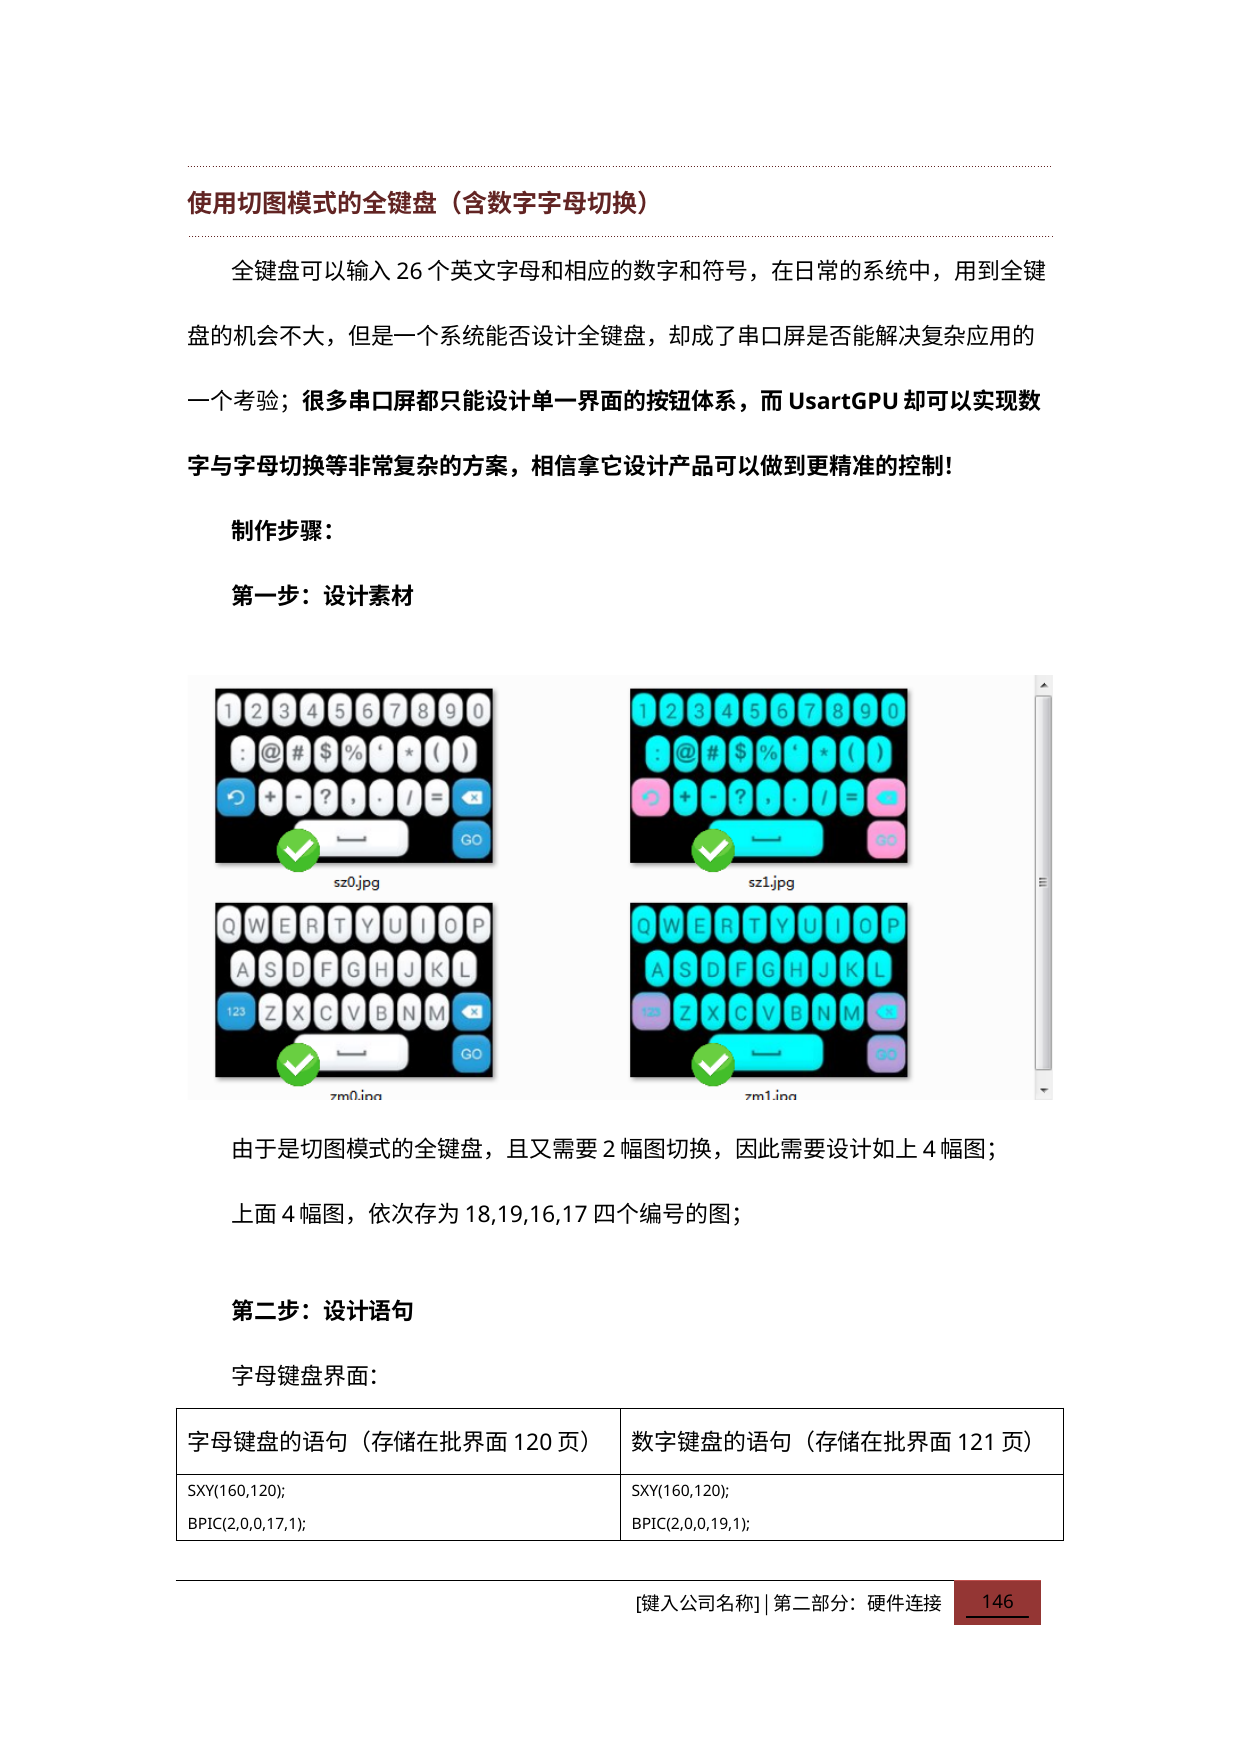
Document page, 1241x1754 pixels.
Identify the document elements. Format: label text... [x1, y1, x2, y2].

text 制作步骤： [187, 497, 1053, 562]
text 第二步：设计语句 [187, 1277, 1053, 1342]
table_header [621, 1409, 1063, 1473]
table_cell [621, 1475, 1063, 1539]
text 由于是切图模式的全键盘，且又需要2幅图切换，因此需要设计如上4幅图； [187, 1115, 1053, 1180]
picture [187, 675, 1053, 1100]
text 第一步：设计素材 [187, 562, 1053, 627]
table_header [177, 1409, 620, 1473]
text 上面4幅图，依次存为18,19,16,17 四个编号的图； [187, 1180, 1053, 1245]
subtitle 使用切图模式的全键盘（含数字字母切换） [187, 166, 1053, 237]
text 字母键盘界面： [187, 1342, 1053, 1407]
text 全键盘可以输入26个英文字母和相应的数字和符号，在日常的系统中，用到全键盘的机会不大，但是一个系统能否设计全键盘，却成了串口屏是否能解决复杂应用的一个考验；很多串口屏都只能设计单一界面的按钮体系，而UsartGPU却可以实现数字与字母切换等非常复杂的方案，相信拿它设计产品可以做到更精准的控制！ [187, 237, 1053, 497]
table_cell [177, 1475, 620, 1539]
